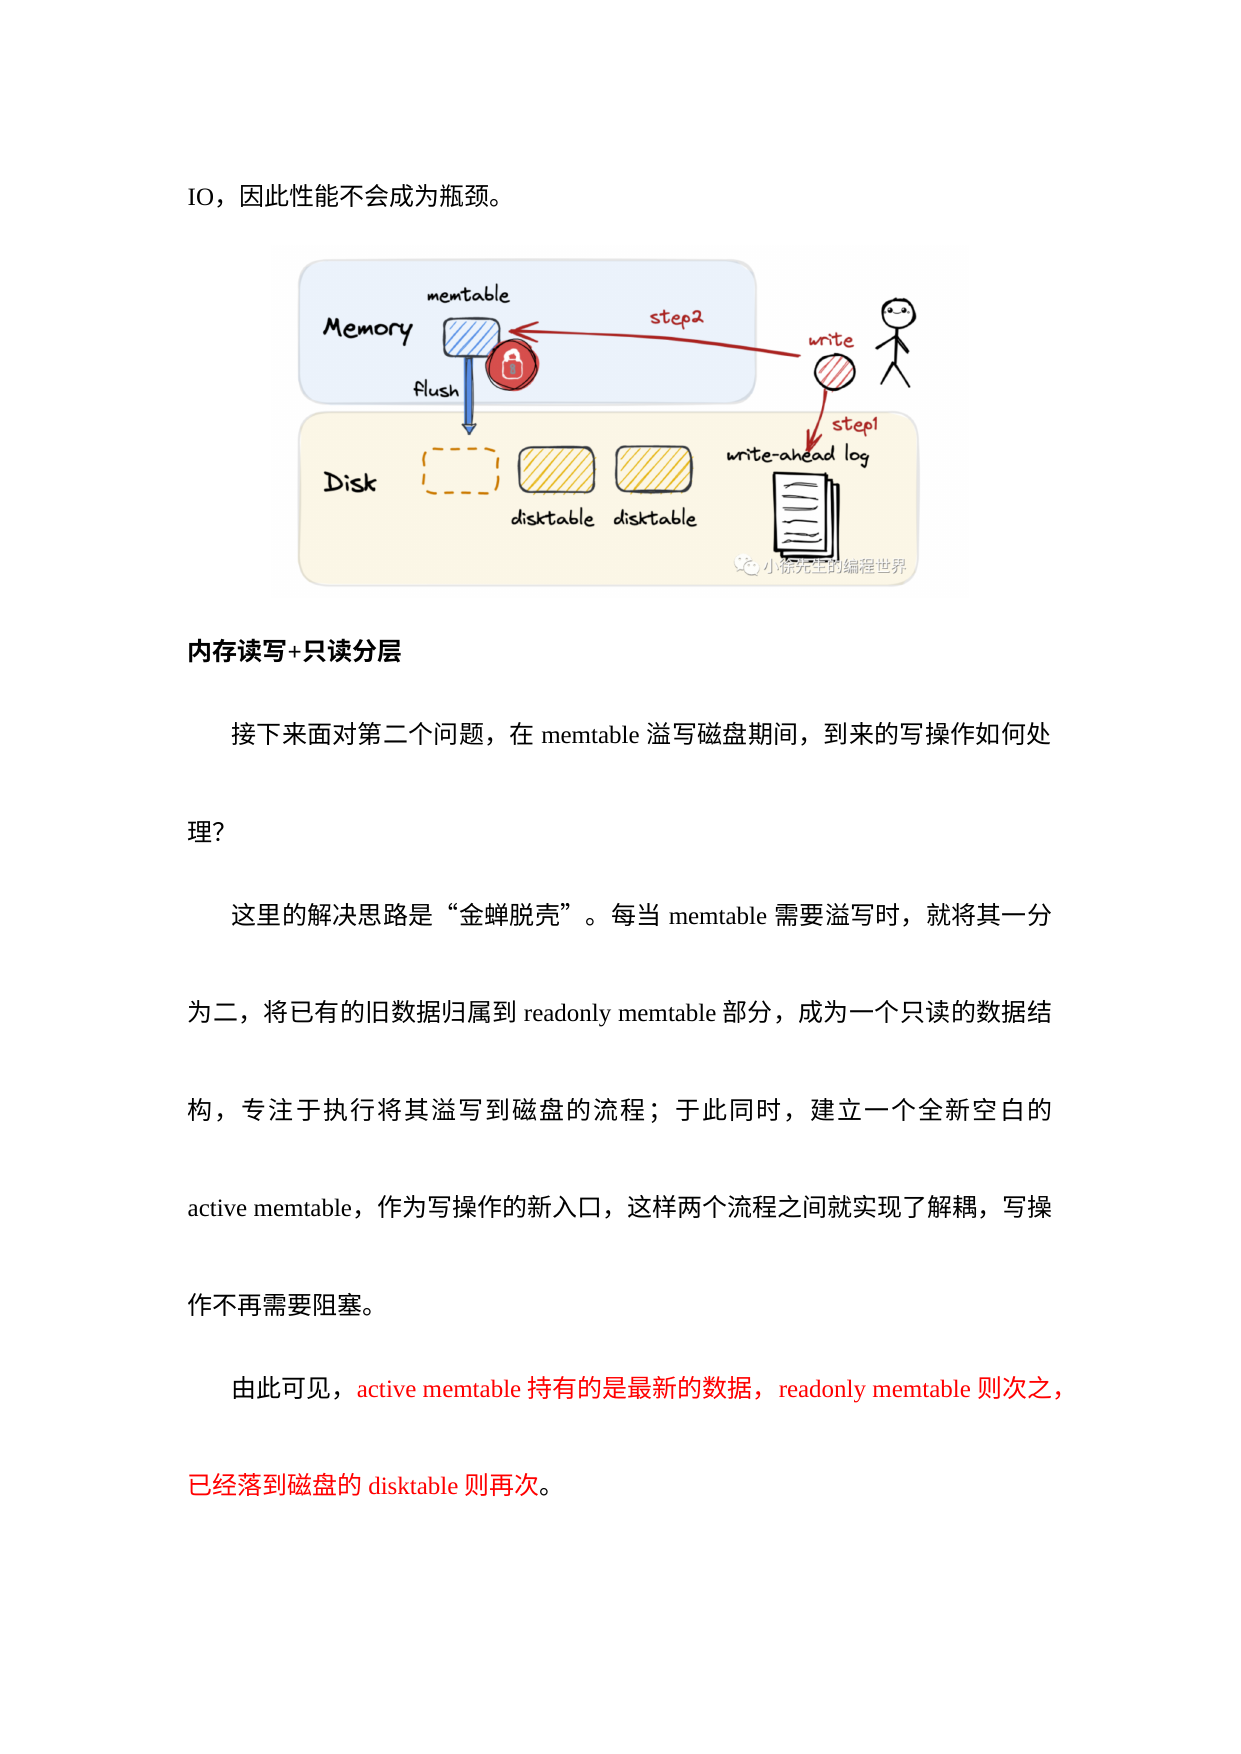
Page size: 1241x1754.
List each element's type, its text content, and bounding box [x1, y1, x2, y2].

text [187, 162, 1053, 227]
text 接下来面对第二个问题，在memtable 溢写磁盘期间，到来的写操作如何处理？ [187, 700, 1053, 863]
text 由此可见，active memtable 持有的是最新的数据，readonly memtable 则次之，已经落到磁盘的 disktable 则再次。 [187, 1354, 1053, 1516]
text 这里的解决思路是“金蝉脱壳”。每当 memtable 需要溢写时，就将其一分为二，将已有的旧数据归属到readonly memtable部分，成为一个只读的数据结构，专注于执行将其溢写到磁盘的流程；于此同时，建立一个全新空白的 active memtable，作为写操作的新入口，这样两个流程之间就实现了解耦，写操作不再需要阻塞。 [187, 881, 1053, 1336]
subtitle 内存读写+只读分层 [187, 617, 1053, 682]
picture [271, 245, 970, 598]
